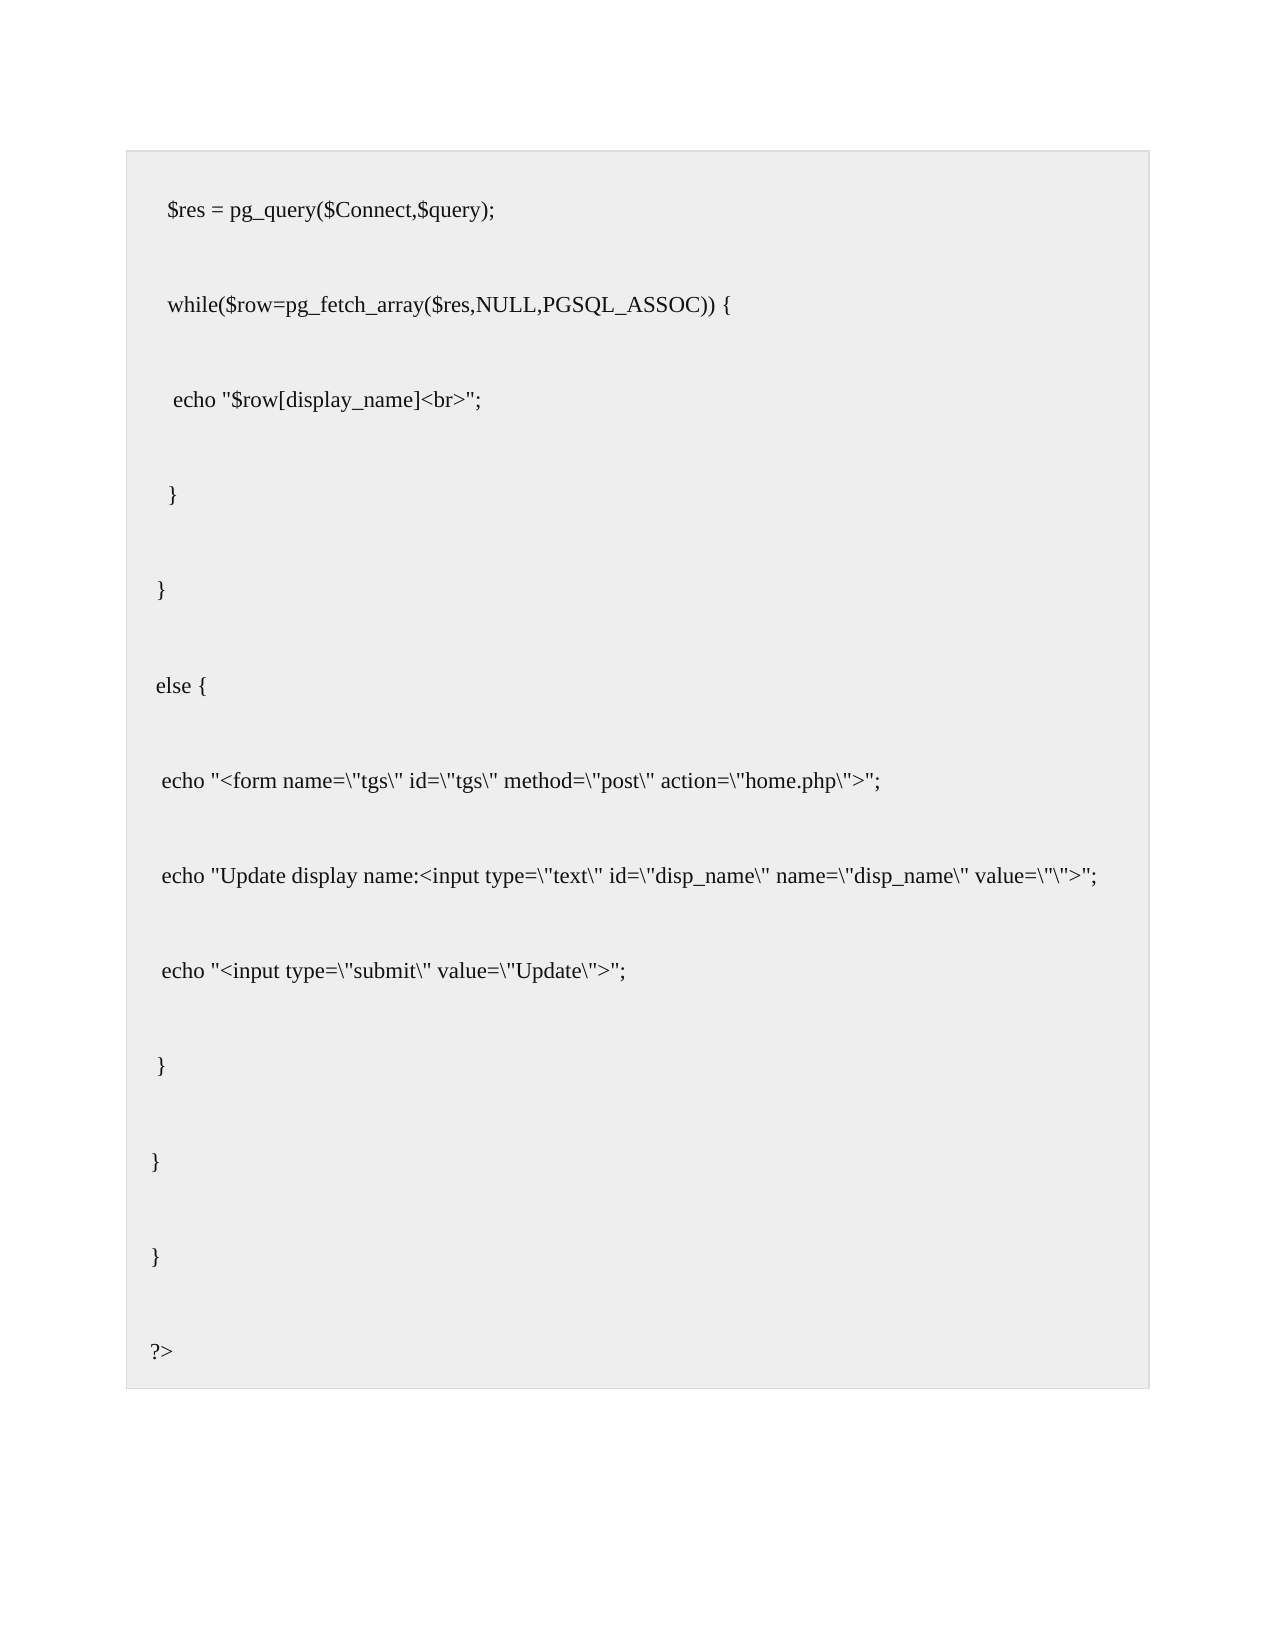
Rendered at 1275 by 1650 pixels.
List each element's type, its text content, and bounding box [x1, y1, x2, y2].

text } [127, 1007, 1148, 1079]
text } [127, 531, 1148, 603]
text else { [127, 626, 1148, 698]
text } [127, 1197, 1148, 1269]
text } [127, 1102, 1148, 1174]
text echo "<input type=\"submit\" value=\"Update\">"; [127, 912, 1148, 984]
text while($row=pg_fetch_array($res,NULL,PGSQL_ASSOC)) { [127, 245, 1148, 317]
text echo "Update display name:<input type=\"text\" id=\"disp_name\" name=\"disp_name\" value=\"\">"; [127, 816, 1148, 888]
text $res = pg_query($Connect,$query); [127, 152, 1148, 222]
text } [127, 436, 1148, 508]
text echo "$row[display_name]<br>"; [127, 340, 1148, 412]
text echo "<form name=\"tgs\" id=\"tgs\" method=\"post\" action=\"home.php\">"; [127, 721, 1148, 793]
text ?> [127, 1292, 1148, 1388]
